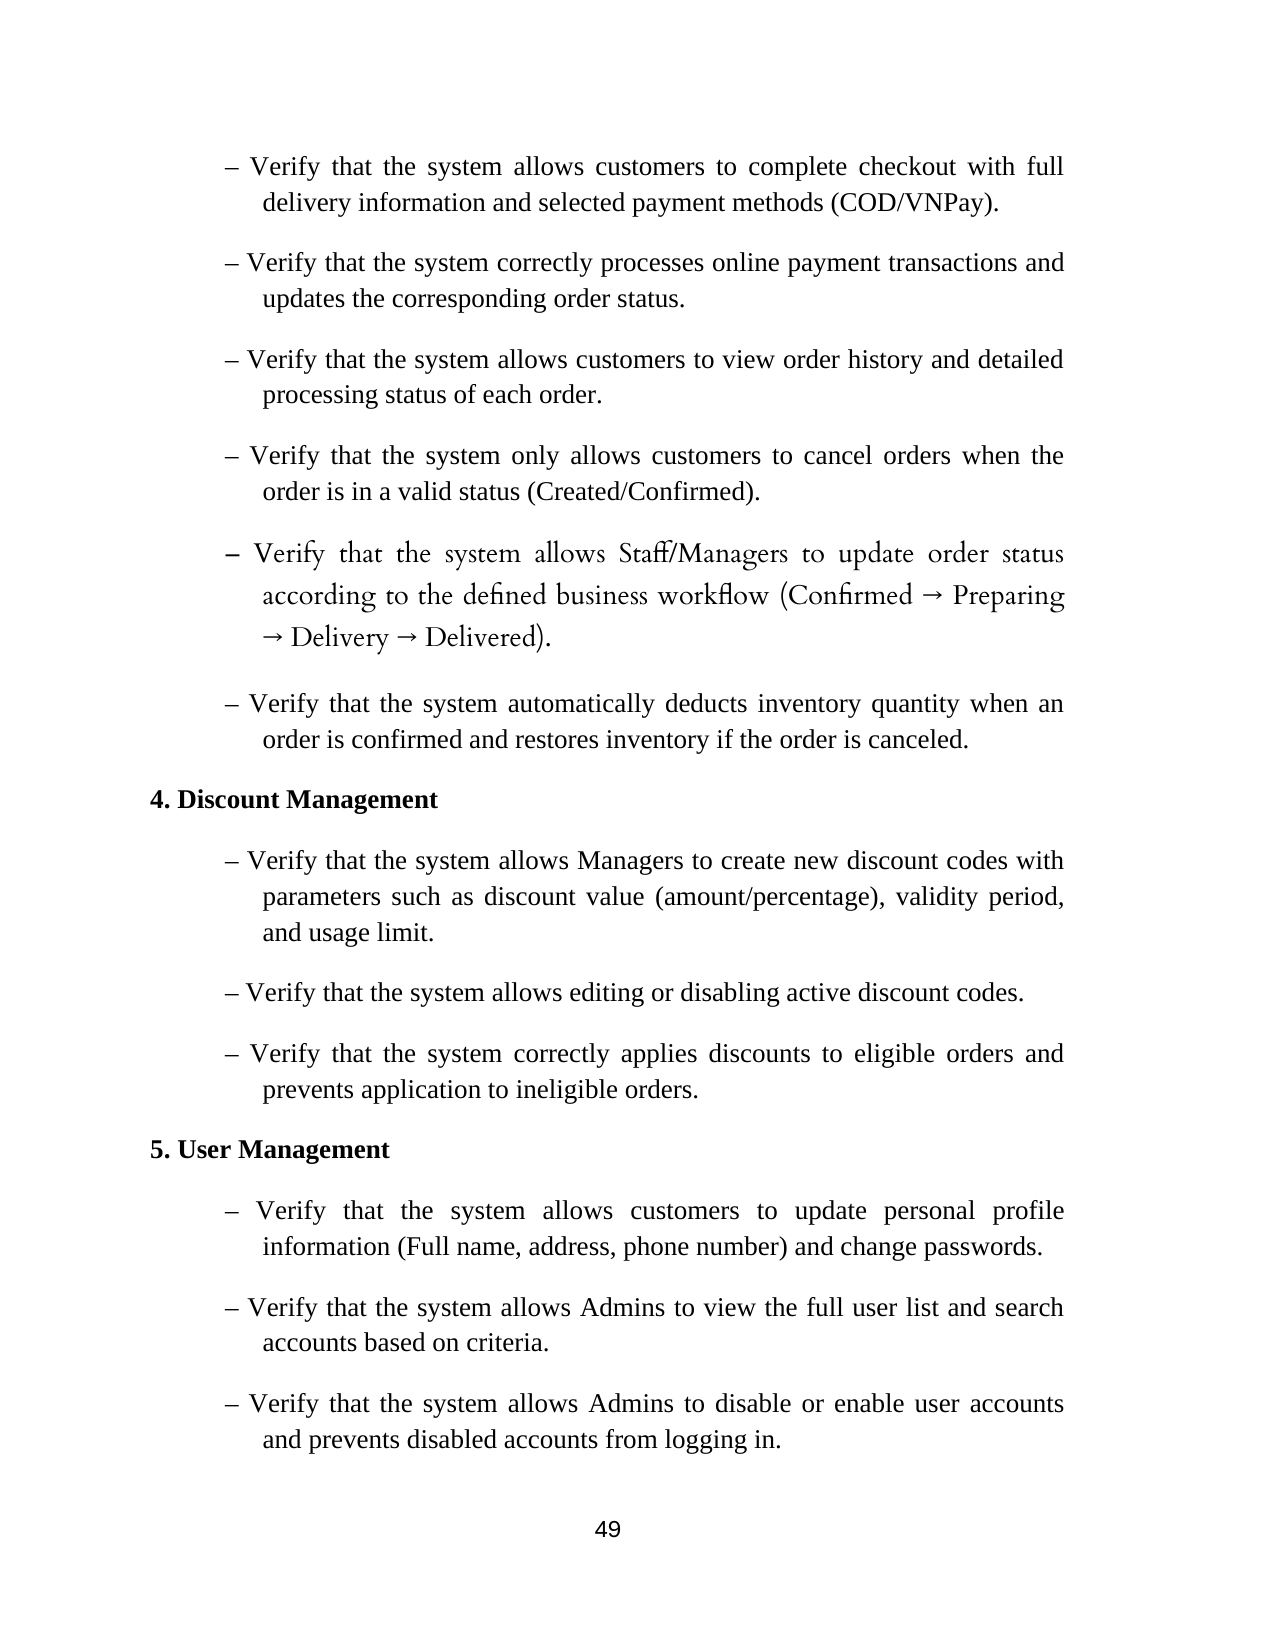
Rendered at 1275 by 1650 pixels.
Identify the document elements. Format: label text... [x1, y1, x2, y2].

text – Verify that the system correctly processes online payment transactions and updates the corresponding order status. [225, 246, 1065, 313]
text – Verify that the system only allows customers to cancel orders when the order is in a valid status (Created/Confirmed). [225, 439, 1065, 506]
text – Verify that the system correctly applies discounts to eligible orders and prevents application to ineligible orders. [225, 1037, 1065, 1104]
text – Verify that the system allows Admins to disable or enable user accounts and prevents disabled accounts from logging in. [225, 1387, 1065, 1454]
text 5. User Management [150, 1134, 1065, 1165]
text – Verify that the system allows Admins to view the full user list and search accounts based on criteria. [225, 1291, 1065, 1358]
text 4. Discount Management [150, 783, 1065, 815]
text – Verify that the system allows customers to complete checkout with full delivery information and selected payment methods (COD/VNPay). [225, 150, 1065, 217]
text – Verify that the system allows editing or disabling active discount codes. [225, 976, 1065, 1008]
text – Verify that the system allows Managers to create new discount codes with parameters such as discount value (amount/percentage), validity period, and usage limit. [225, 844, 1065, 947]
text – Verify that the system automatically deducts inventory quantity when an order is confirmed and restores inventory if the order is canceled. [225, 687, 1065, 754]
text – Verify that the system allows customers to update personal profile information (Full name, address, phone number) and change passwords. [225, 1194, 1065, 1261]
text – Verify that the system allows customers to view order history and detailed processing status of each order. [225, 343, 1065, 410]
